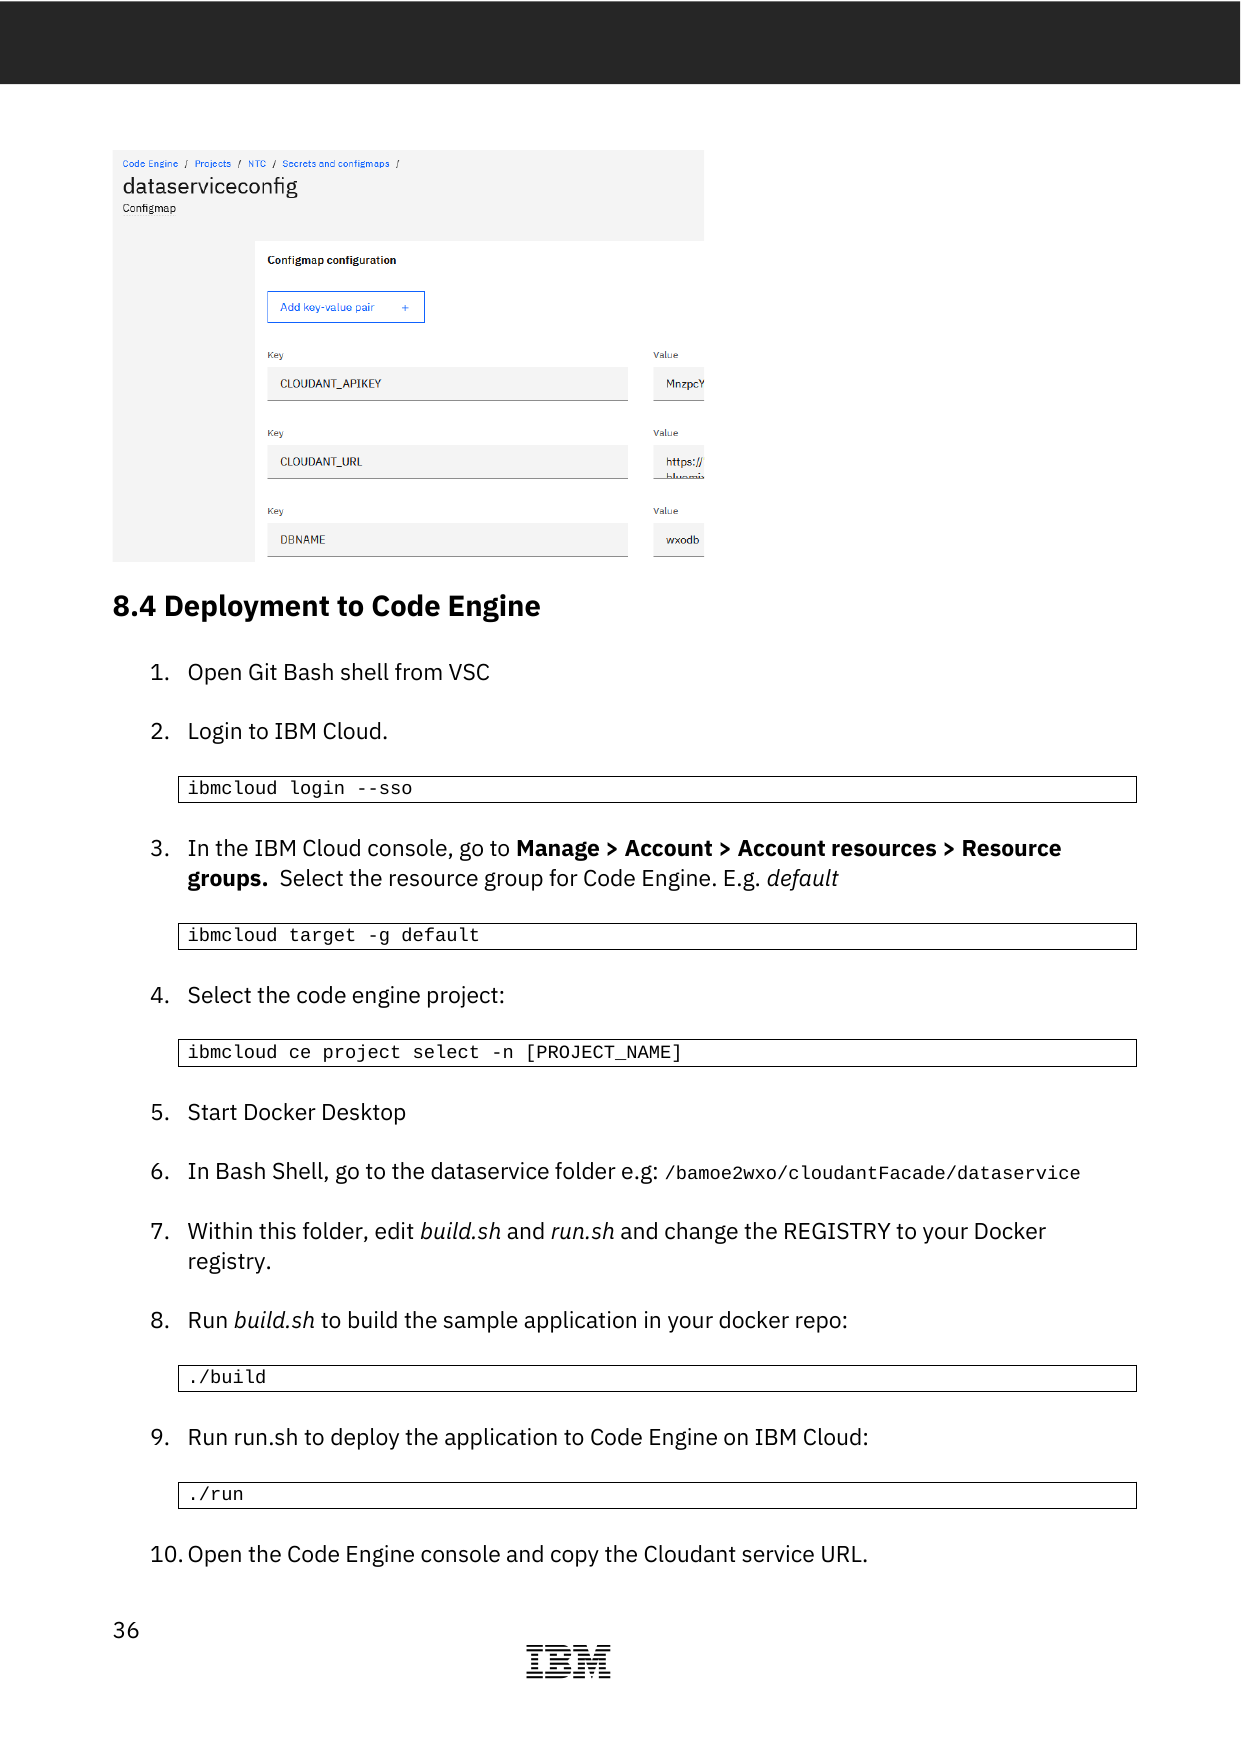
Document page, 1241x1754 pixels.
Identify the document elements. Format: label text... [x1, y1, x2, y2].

text ibmcloud target -g default [179, 924, 1136, 949]
list Run run.sh to deploy the application to Code Engine on IBM Cloud: [150, 1422, 1128, 1452]
list Run build.sh to build the sample application in your docker repo: [150, 1305, 1128, 1335]
picture [112, 150, 705, 562]
text ./build [179, 1366, 1136, 1391]
text ibmcloud ce project select -n [PROJECT_NAME] [179, 1040, 1136, 1066]
list In Bash Shell, go to the dataservice folder e.g: /bamoe2wxo/cloudantFacade/dataservice [150, 1156, 1128, 1186]
text ./run [179, 1483, 1136, 1508]
picture [526, 1645, 611, 1679]
list Within this folder, edit build.sh and run.sh and change the REGISTRY to your Docker registry. [150, 1216, 1128, 1275]
subtitle Deployment to Code Engine [112, 587, 1128, 625]
list Select the code engine project: [150, 980, 1128, 1009]
list In the IBM Cloud console, go to Manage > Account > Account resources > Resource groups. Select the resource group for Code Engine. E.g. default [150, 833, 1128, 893]
list Open the Code Engine console and copy the Cloudant service URL. [150, 1539, 1128, 1569]
text ibmcloud login --sso [179, 777, 1136, 802]
list Login to IBM Cloud. [150, 716, 1128, 746]
list Start Docker Desktop [150, 1097, 1128, 1126]
list Open Git Bash shell from VSC [150, 657, 1128, 686]
